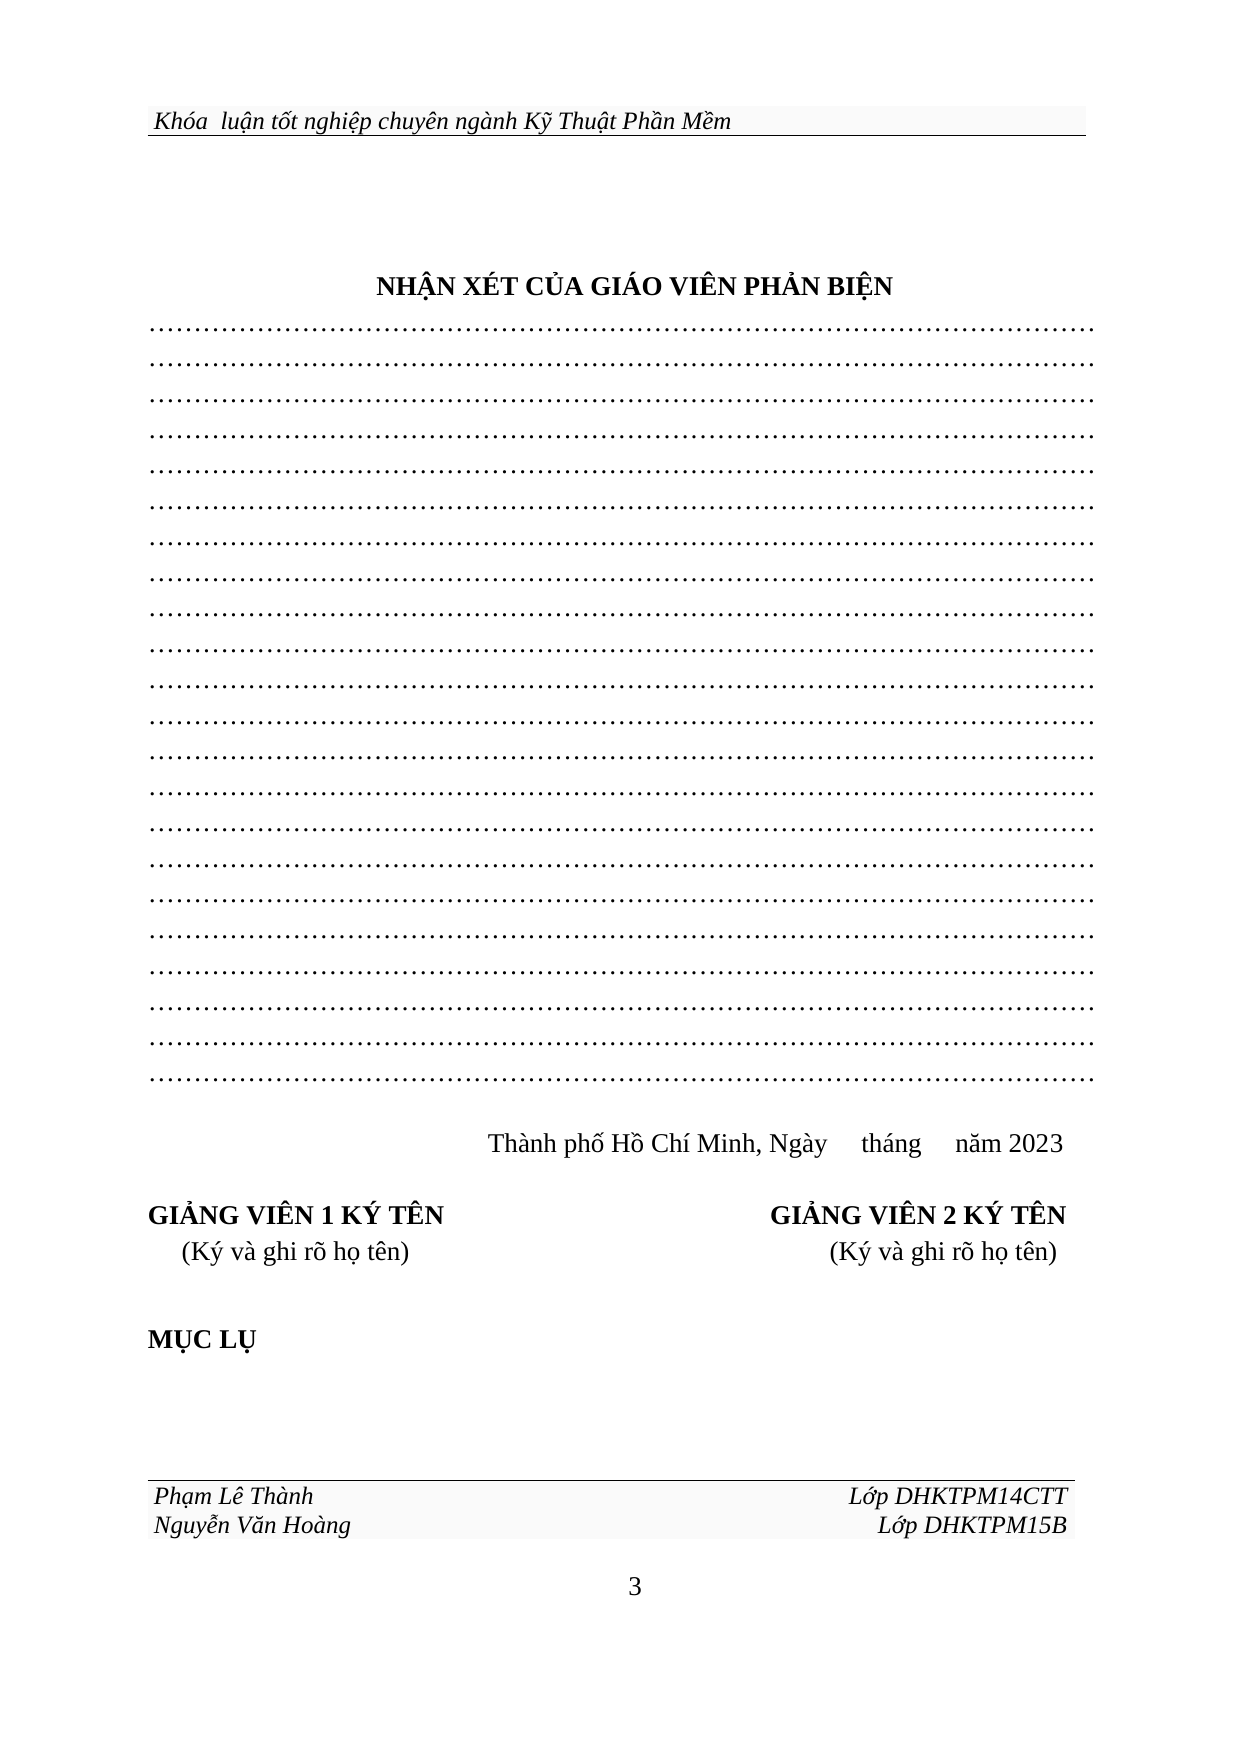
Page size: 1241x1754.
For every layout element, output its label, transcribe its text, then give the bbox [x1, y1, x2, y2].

subtitle NHẬN XÉT CỦA GIÁO VIÊN PHẢN BIỆN [148, 270, 1122, 301]
text GIẢNG VIÊN 1 KÝ TÊN GIẢNG VIÊN 2 KÝ TÊN [148, 1199, 1122, 1230]
text Thành phố Hồ Chí Minh, Ngày tháng năm 2023 [148, 1127, 1122, 1159]
text …………………………………………………………………………………………………………………………………………………………………………………………………………………………………………………………………………………………………………………………………………………………………………………………………………………………………………………………………………………………………………………………………………………………………………………………………………………………………………………………………………………………………………………………………………………………………………………………………………………………………………………………………………………………………………………………………………………………………………………………………………………………………………………………………………………………………………………………………………………………………………………………………………………………………………………………………………………………………………………………………………………………………………………………………………………………………………………………………………………………………………………………………………………………………………………………………………………………………………………………………………………………………………………………………………………………………………………………………………………………………………………………………………………………………………………………………………………………………………………………………………………………………………………………………………………………………………………………………… [148, 306, 1122, 1087]
text (Ký và ghi rõ họ tên) (Ký và ghi rõ họ tên) [148, 1235, 1122, 1266]
